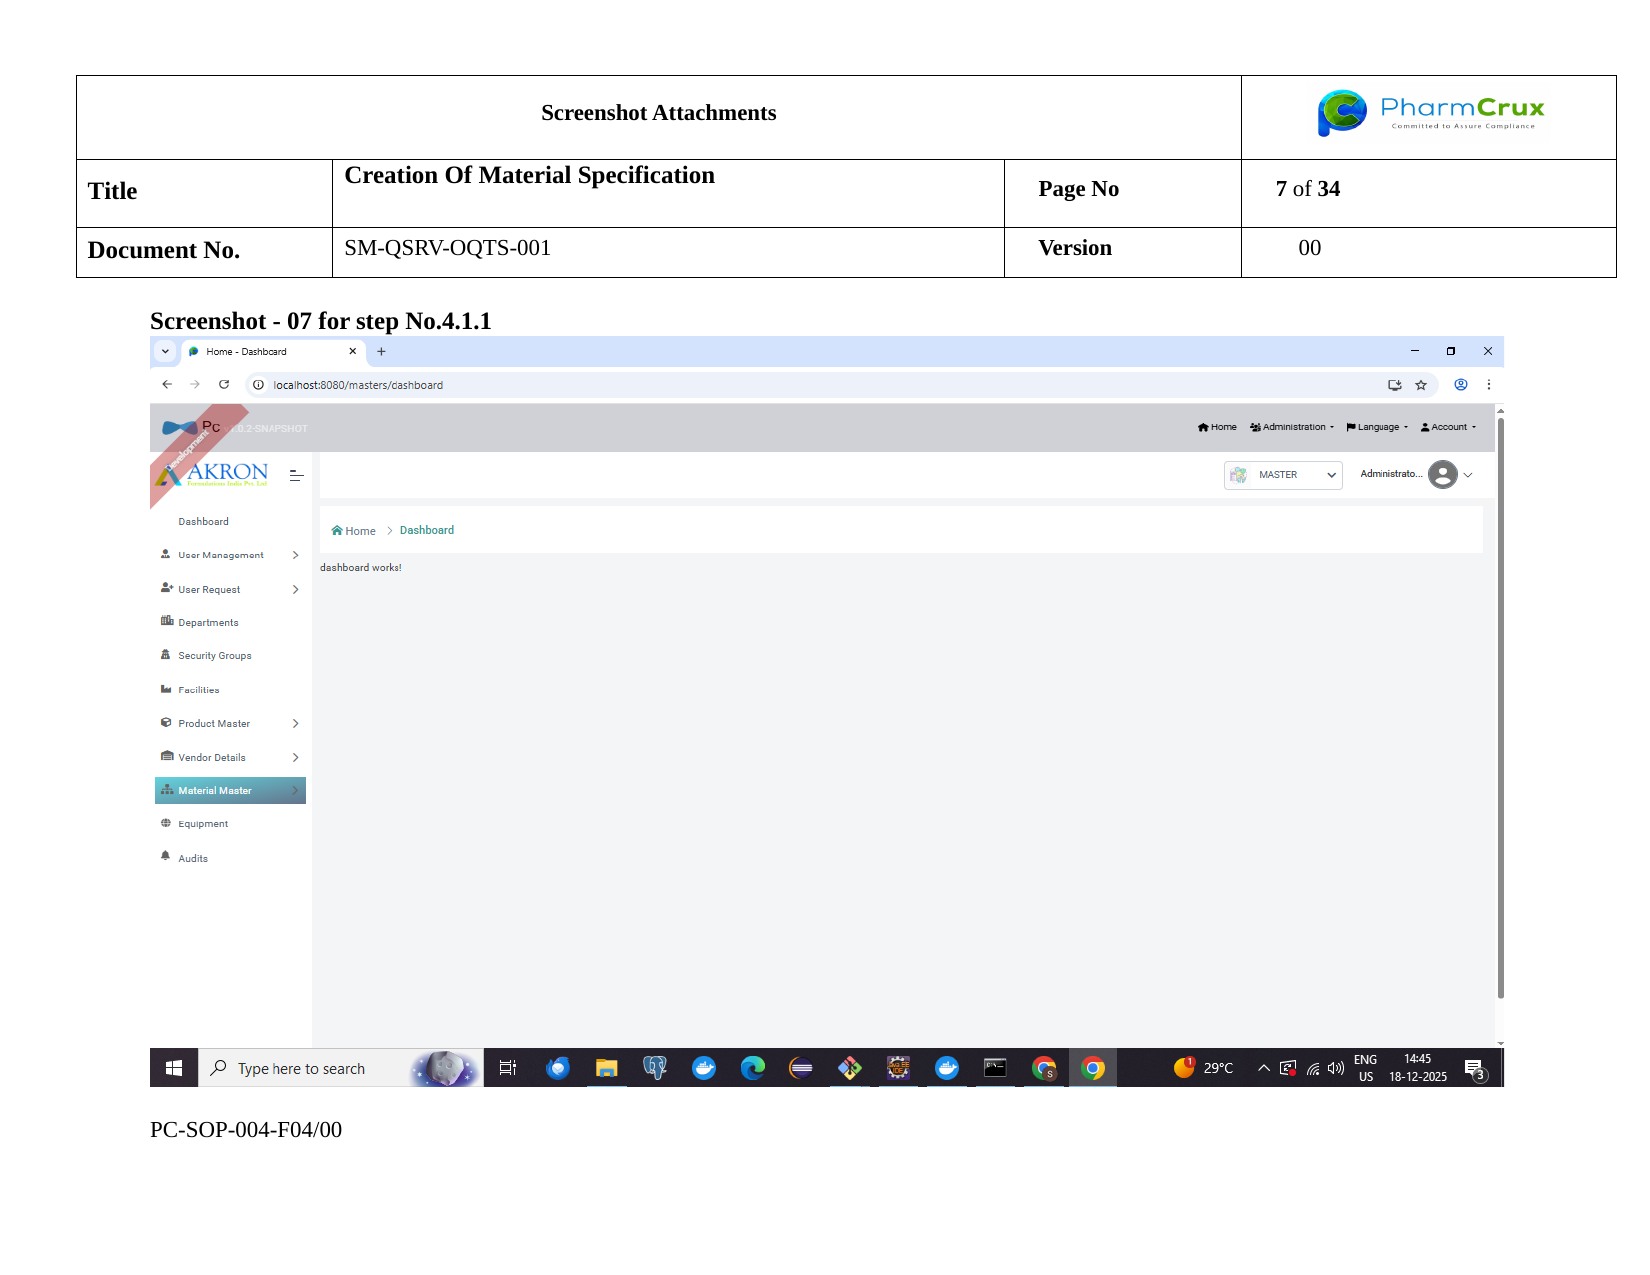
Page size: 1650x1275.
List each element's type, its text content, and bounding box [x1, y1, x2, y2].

text Screenshot - 07 for step No.4.1.1 [150, 306, 1500, 336]
picture [1307, 82, 1551, 143]
picture [150, 336, 1505, 1087]
